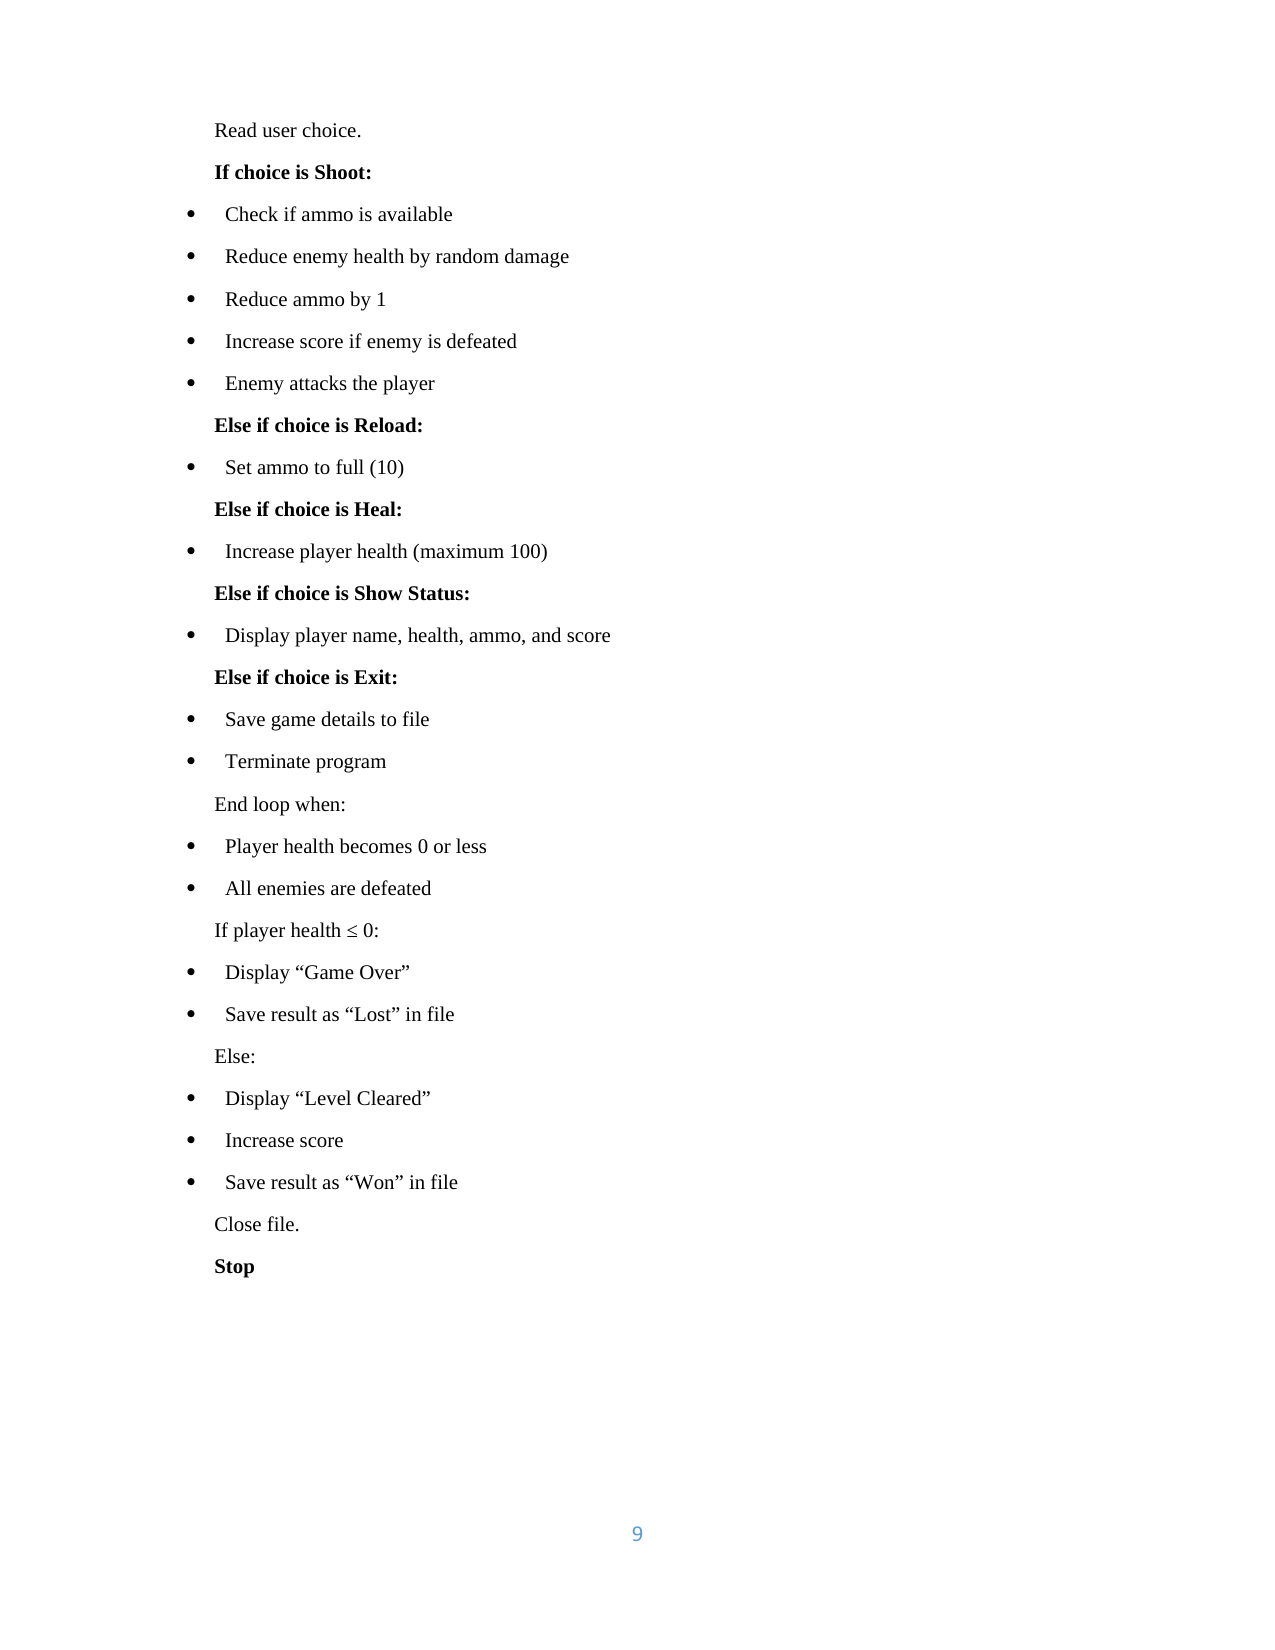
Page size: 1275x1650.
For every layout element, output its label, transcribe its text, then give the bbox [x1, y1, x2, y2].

text  Else if choice is Heal: [187, 497, 1125, 521]
list All enemies are defeated [187, 876, 1125, 900]
text  Else if choice is Exit: [187, 665, 1125, 689]
list Save result as “Lost” in file [187, 1002, 1125, 1026]
list Check if ammo is available [187, 202, 1125, 226]
list Save result as “Won” in file [187, 1170, 1125, 1194]
text  Else if choice is Reload: [187, 413, 1125, 437]
list Save game details to file [187, 707, 1125, 731]
text  Else: [187, 1044, 1125, 1068]
text  Stop [187, 1254, 1125, 1278]
text  End loop when: [187, 792, 1125, 816]
list Increase score if enemy is defeated [187, 329, 1125, 353]
list Display “Game Over” [187, 960, 1125, 984]
text  If choice is Shoot: [187, 160, 1125, 184]
list Increase score [187, 1128, 1125, 1152]
text  Else if choice is Show Status: [187, 581, 1125, 605]
list Increase player health (maximum 100) [187, 539, 1125, 563]
list Reduce enemy health by random damage [187, 244, 1125, 268]
text  Read user choice. [187, 118, 1125, 142]
list Terminate program [187, 749, 1125, 773]
list Display player name, health, ammo, and score [187, 623, 1125, 647]
list Set ammo to full (10) [187, 455, 1125, 479]
list Enemy attacks the player [187, 371, 1125, 395]
list Reduce ammo by 1 [187, 287, 1125, 311]
text  Close file. [187, 1212, 1125, 1236]
text  If player health ≤ 0: [187, 918, 1125, 942]
list Display “Level Cleared” [187, 1086, 1125, 1110]
list Player health becomes 0 or less [187, 834, 1125, 858]
